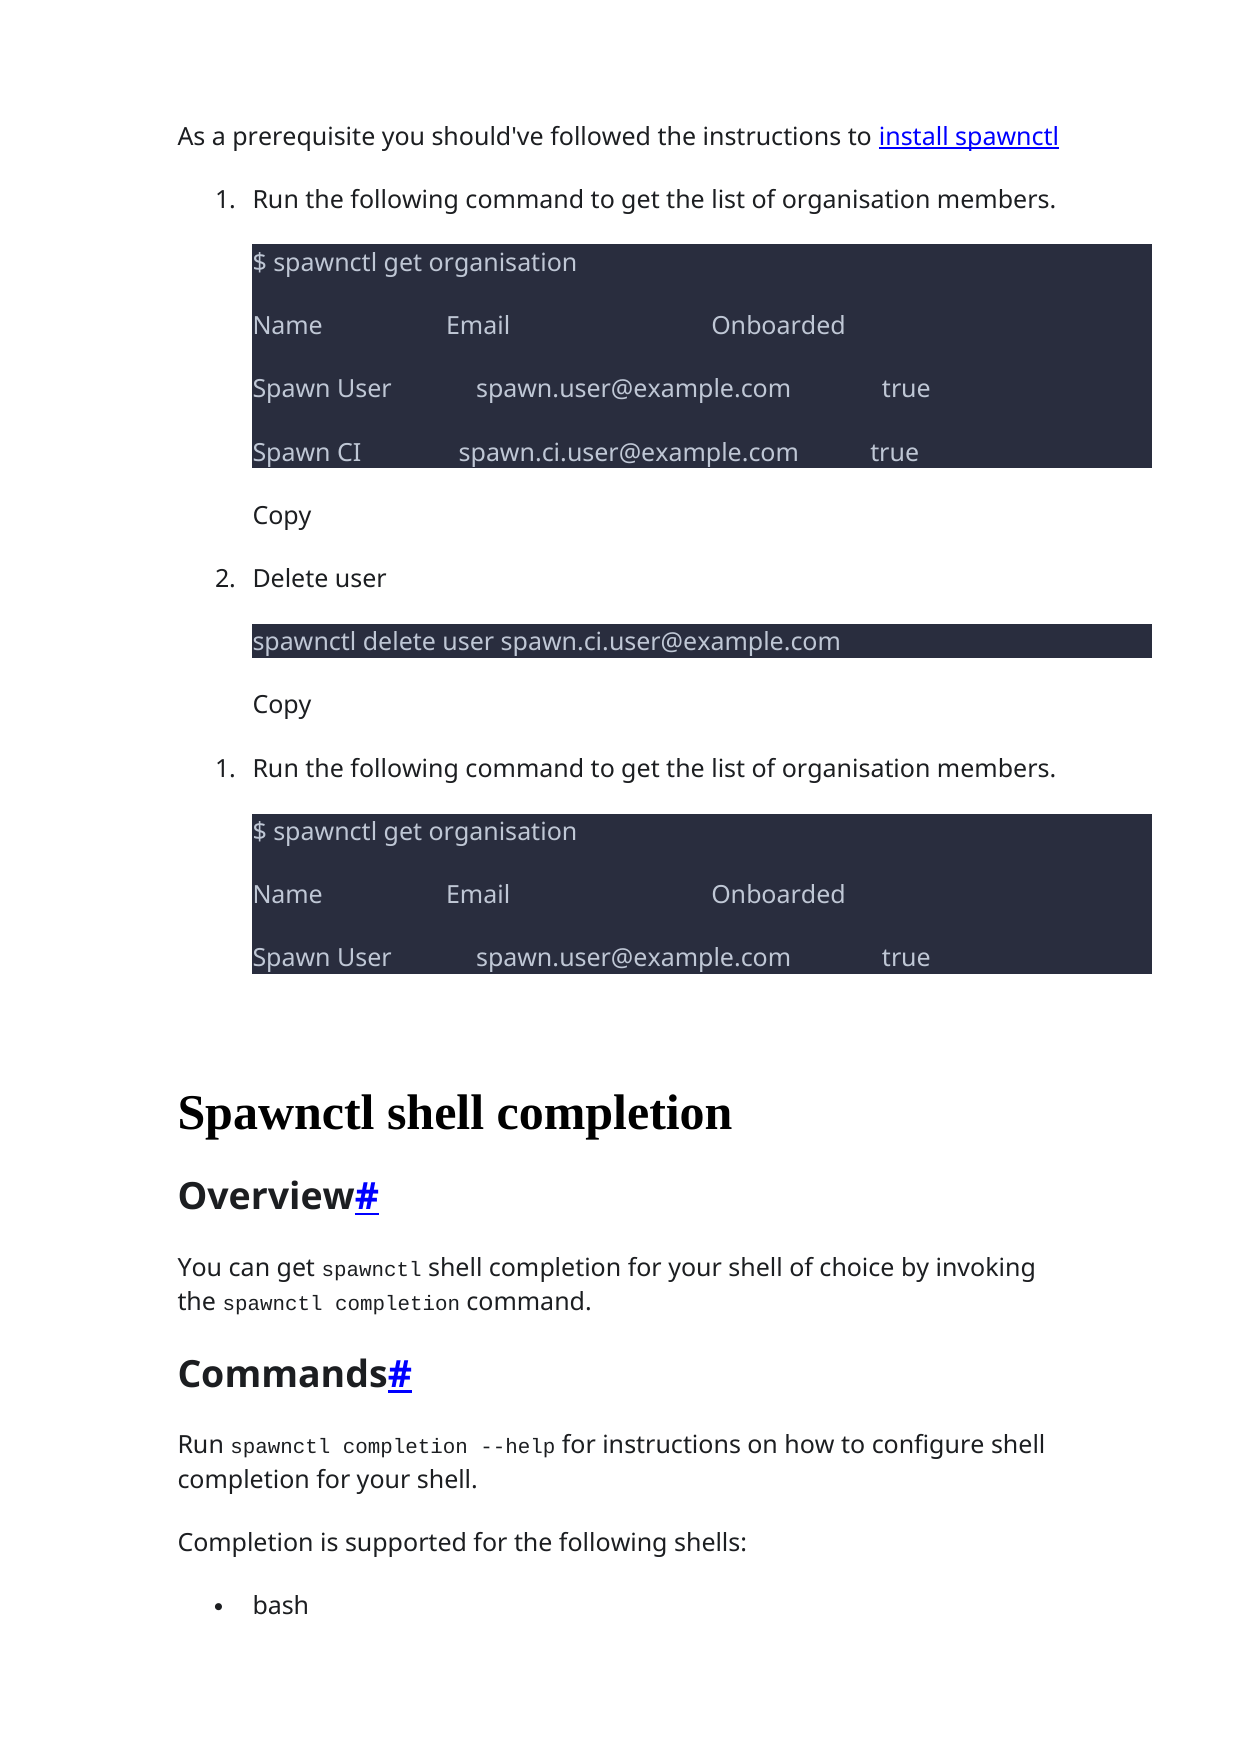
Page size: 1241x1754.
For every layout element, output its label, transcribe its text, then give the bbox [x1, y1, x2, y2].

text Spawn User spawn.user@example.com true [252, 371, 1152, 405]
text Overview# [177, 1169, 1152, 1221]
text Commands# [177, 1347, 1152, 1398]
text Spawnctl shell completion [177, 1083, 1152, 1140]
text Run spawnctl completion --help for instructions on how to configure shell completion for your shell. [177, 1427, 1152, 1495]
list Delete user [215, 561, 1152, 595]
text Spawn User spawn.user@example.com true [252, 940, 1152, 974]
text $ spawnctl get organisation [252, 244, 1152, 279]
list Run the following command to get the list of organisation members. [215, 750, 1152, 784]
text Copy [252, 497, 1152, 532]
text You can get spawnctl shell completion for your shell of choice by invoking the spawnctl completion command. [177, 1250, 1152, 1318]
text Name Email Onboarded [252, 877, 1152, 911]
text As a prerequisite you should've followed the instructions to install spawnctl [177, 118, 1152, 152]
text Copy [252, 687, 1152, 721]
list bash [215, 1588, 1152, 1622]
text Name Email Onboarded [252, 308, 1152, 342]
text Completion is supported for the following shells: [177, 1524, 1152, 1558]
list Run the following command to get the list of organisation members. [215, 181, 1152, 215]
text $ spawnctl get organisation [252, 814, 1152, 848]
text Spawn CI spawn.ci.user@example.com true [252, 434, 1152, 468]
text spawnctl delete user spawn.ci.user@example.com [252, 624, 1152, 658]
